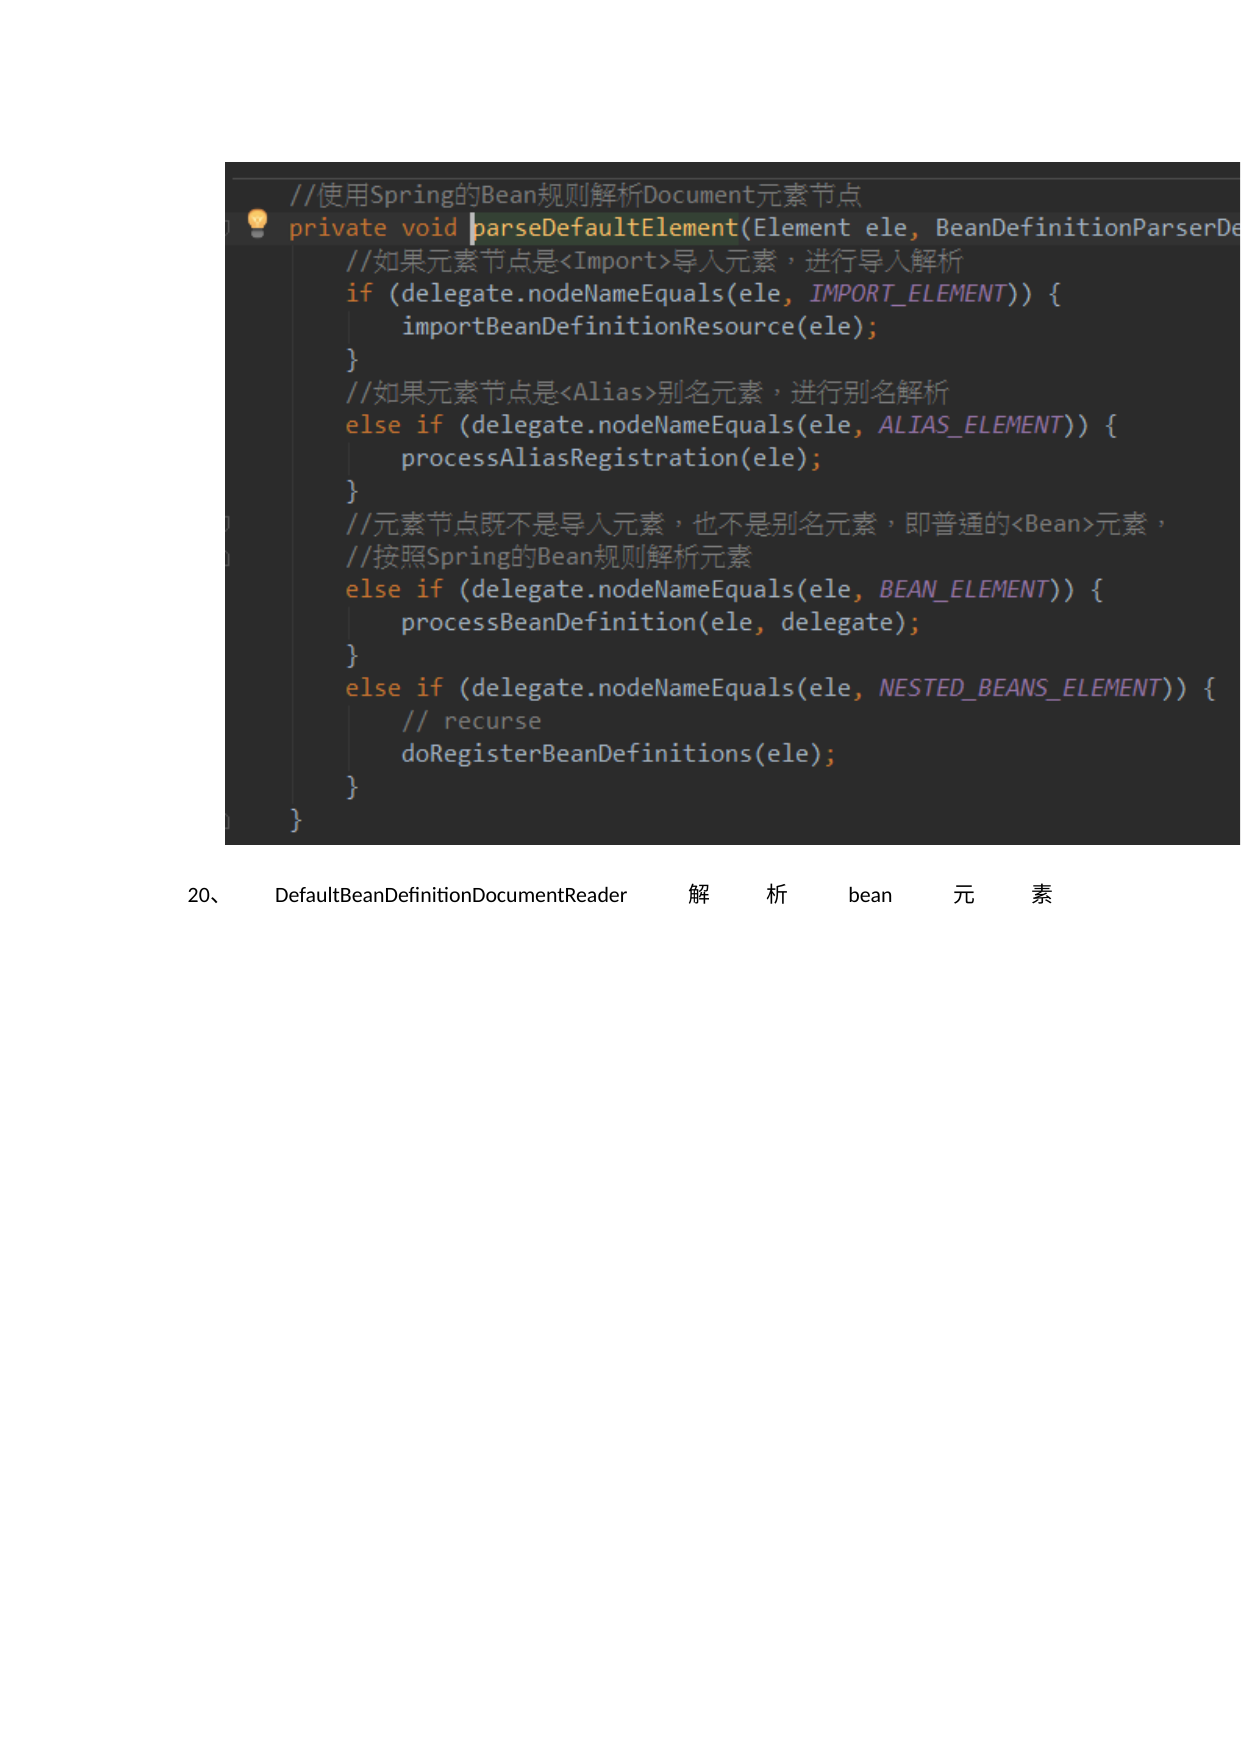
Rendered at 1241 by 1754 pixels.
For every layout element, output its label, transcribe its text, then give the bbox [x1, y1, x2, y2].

picture [225, 162, 1241, 845]
list DefaultBeanDefinitionDocumentReader解析bean元素 [187, 877, 1053, 909]
